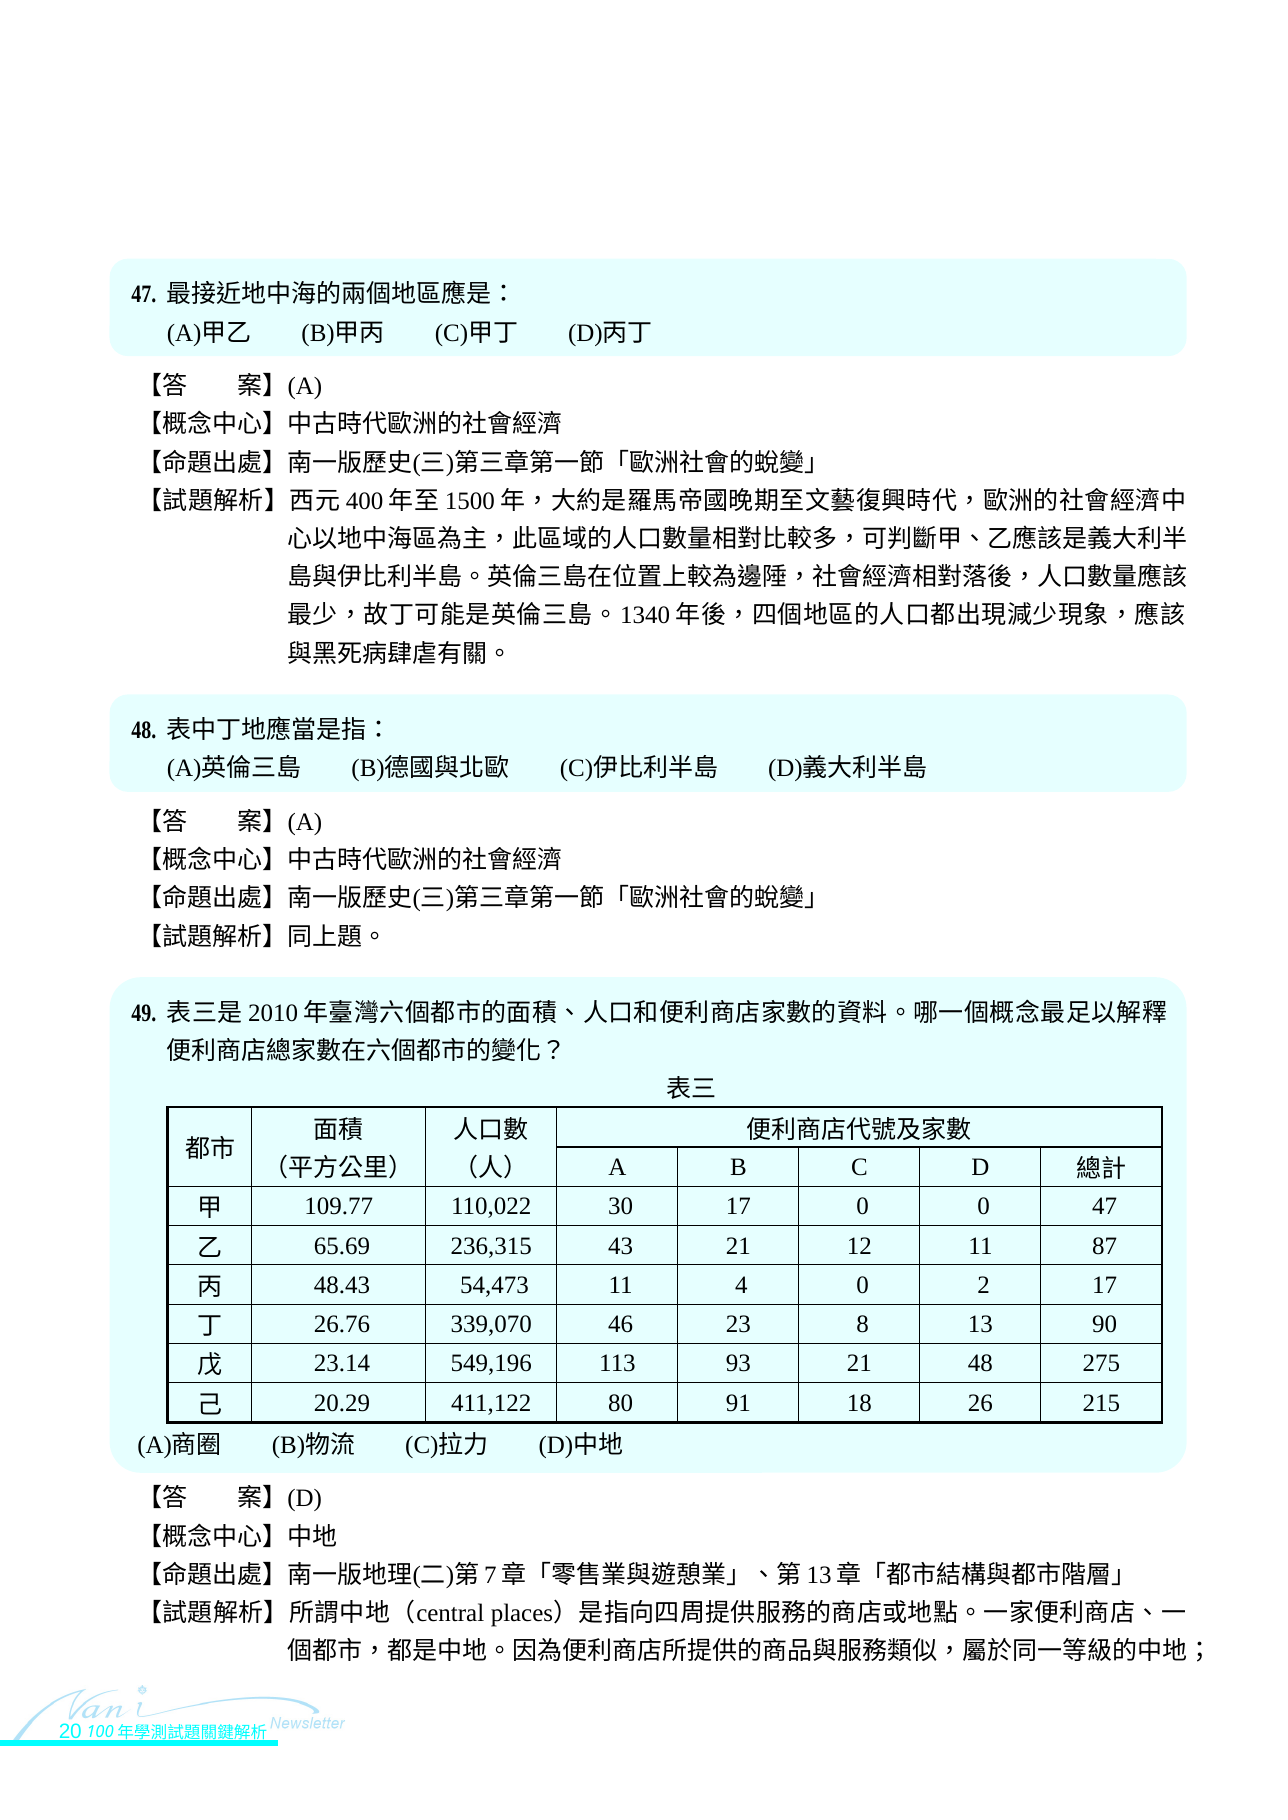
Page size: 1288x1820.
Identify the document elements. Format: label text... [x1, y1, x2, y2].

text 47. 最接近地中海的兩個地區應是： [131, 273, 1168, 311]
table_cell 90 [1041, 1305, 1161, 1343]
text (A)英倫三島 (B)德國與北歐 (C)伊比利半島 (D)義大利半島 [167, 747, 1168, 785]
table_header 都市 [169, 1108, 251, 1186]
table_cell 26 [920, 1383, 1040, 1421]
table_cell 110,022 [426, 1187, 556, 1225]
table_cell 30 [557, 1187, 677, 1225]
picture [12, 1685, 346, 1741]
table_cell A [557, 1148, 677, 1186]
table_cell 47 [1041, 1187, 1161, 1225]
table_cell 丁 [169, 1305, 251, 1343]
text 【試題解析】同上題。 [137, 915, 1187, 953]
table_cell 11 [557, 1265, 677, 1303]
table_cell 21 [678, 1226, 798, 1264]
table_cell 戊 [169, 1344, 251, 1382]
text 48. 表中丁地應當是指： [131, 709, 1168, 747]
table_cell 12 [799, 1226, 919, 1264]
table_cell 215 [1041, 1383, 1161, 1421]
table_cell 18 [799, 1383, 919, 1421]
text 49. 表三是2010年臺灣六個都市的面積、人口和便利商店家數的資料。哪一個概念最足以解釋便利商店總家數在六個都市的變化？ 表三 [131, 991, 1168, 1106]
text 【答 案】(A) [137, 800, 1187, 838]
table_header 便利商店代號及家數 [557, 1108, 1161, 1146]
text 【答 案】(D) [137, 1477, 1187, 1515]
table_cell 20.29 [252, 1383, 425, 1421]
table_cell 乙 [169, 1226, 251, 1264]
text (A)甲乙 (B)甲丙 (C)甲丁 (D)丙丁 [167, 311, 1168, 349]
text (A)商圈 (B)物流 (C)拉力 (D)中地 [137, 1423, 1187, 1462]
table_cell 0 [799, 1265, 919, 1303]
table_header 人口數 （人） [426, 1108, 556, 1186]
text 【概念中心】中地 [137, 1515, 1187, 1553]
table_cell 甲 [169, 1187, 251, 1225]
table_cell 91 [678, 1383, 798, 1421]
table_cell 87 [1041, 1226, 1161, 1264]
table_cell 0 [799, 1187, 919, 1225]
table_cell 48.43 [252, 1265, 425, 1303]
text 【概念中心】中古時代歐洲的社會經濟 【命題出處】南一版歷史(三)第三章第一節「歐洲社會的蛻變」 [137, 838, 1187, 915]
text 【命題出處】南一版地理(二)第7章「零售業與遊憩業」、第13章「都市結構與都市階層」 [137, 1553, 1187, 1592]
text 【概念中心】中古時代歐洲的社會經濟 【命題出處】南一版歷史(三)第三章第一節「歐洲社會的蛻變」 [137, 403, 1187, 479]
table_cell C [799, 1148, 919, 1186]
table_cell 275 [1041, 1344, 1161, 1382]
table_cell 8 [799, 1305, 919, 1343]
table_cell 丙 [169, 1265, 251, 1303]
table_cell 21 [799, 1344, 919, 1382]
table_cell 23 [678, 1305, 798, 1343]
table_cell 總計 [1041, 1148, 1161, 1186]
table_cell 17 [1041, 1265, 1161, 1303]
table_cell 23.14 [252, 1344, 425, 1382]
table_cell 2 [920, 1265, 1040, 1303]
text 【試題解析】西元400年至1500年，大約是羅馬帝國晚期至文藝復興時代，歐洲的社會經濟中心以地中海區為主，此區域的人口數量相對比較多，可判斷甲、乙應該是義大利半島與伊比利半島。英倫三島在位置上較為邊陲，社會經濟相對落後，人口數量應該最少，故丁可能是英倫三島。1340年後，四個地區的人口都出現減少現象，應該與黑死病肆虐有關。 [137, 479, 1187, 670]
table_cell 236,315 [426, 1226, 556, 1264]
table_cell 113 [557, 1344, 677, 1382]
table_cell 109.77 [252, 1187, 425, 1225]
table_cell 0 [920, 1187, 1040, 1225]
table_cell 43 [557, 1226, 677, 1264]
table_cell 11 [920, 1226, 1040, 1264]
table_cell 54,473 [426, 1265, 556, 1303]
table_cell 46 [557, 1305, 677, 1343]
table_cell 549,196 [426, 1344, 556, 1382]
text 【答 案】(A) [137, 364, 1187, 403]
table_cell 411,122 [426, 1383, 556, 1421]
table_cell 339,070 [426, 1305, 556, 1343]
table_cell 48 [920, 1344, 1040, 1382]
table_cell B [678, 1148, 798, 1186]
table_cell 4 [678, 1265, 798, 1303]
table_cell D [920, 1148, 1040, 1186]
table_cell 80 [557, 1383, 677, 1421]
table_header 面積 （平方公里） [252, 1108, 425, 1186]
table_cell 17 [678, 1187, 798, 1225]
table_cell 己 [169, 1383, 251, 1421]
table_cell 26.76 [252, 1305, 425, 1343]
table_cell 13 [920, 1305, 1040, 1343]
table_cell 93 [678, 1344, 798, 1382]
table_cell 65.69 [252, 1226, 425, 1264]
